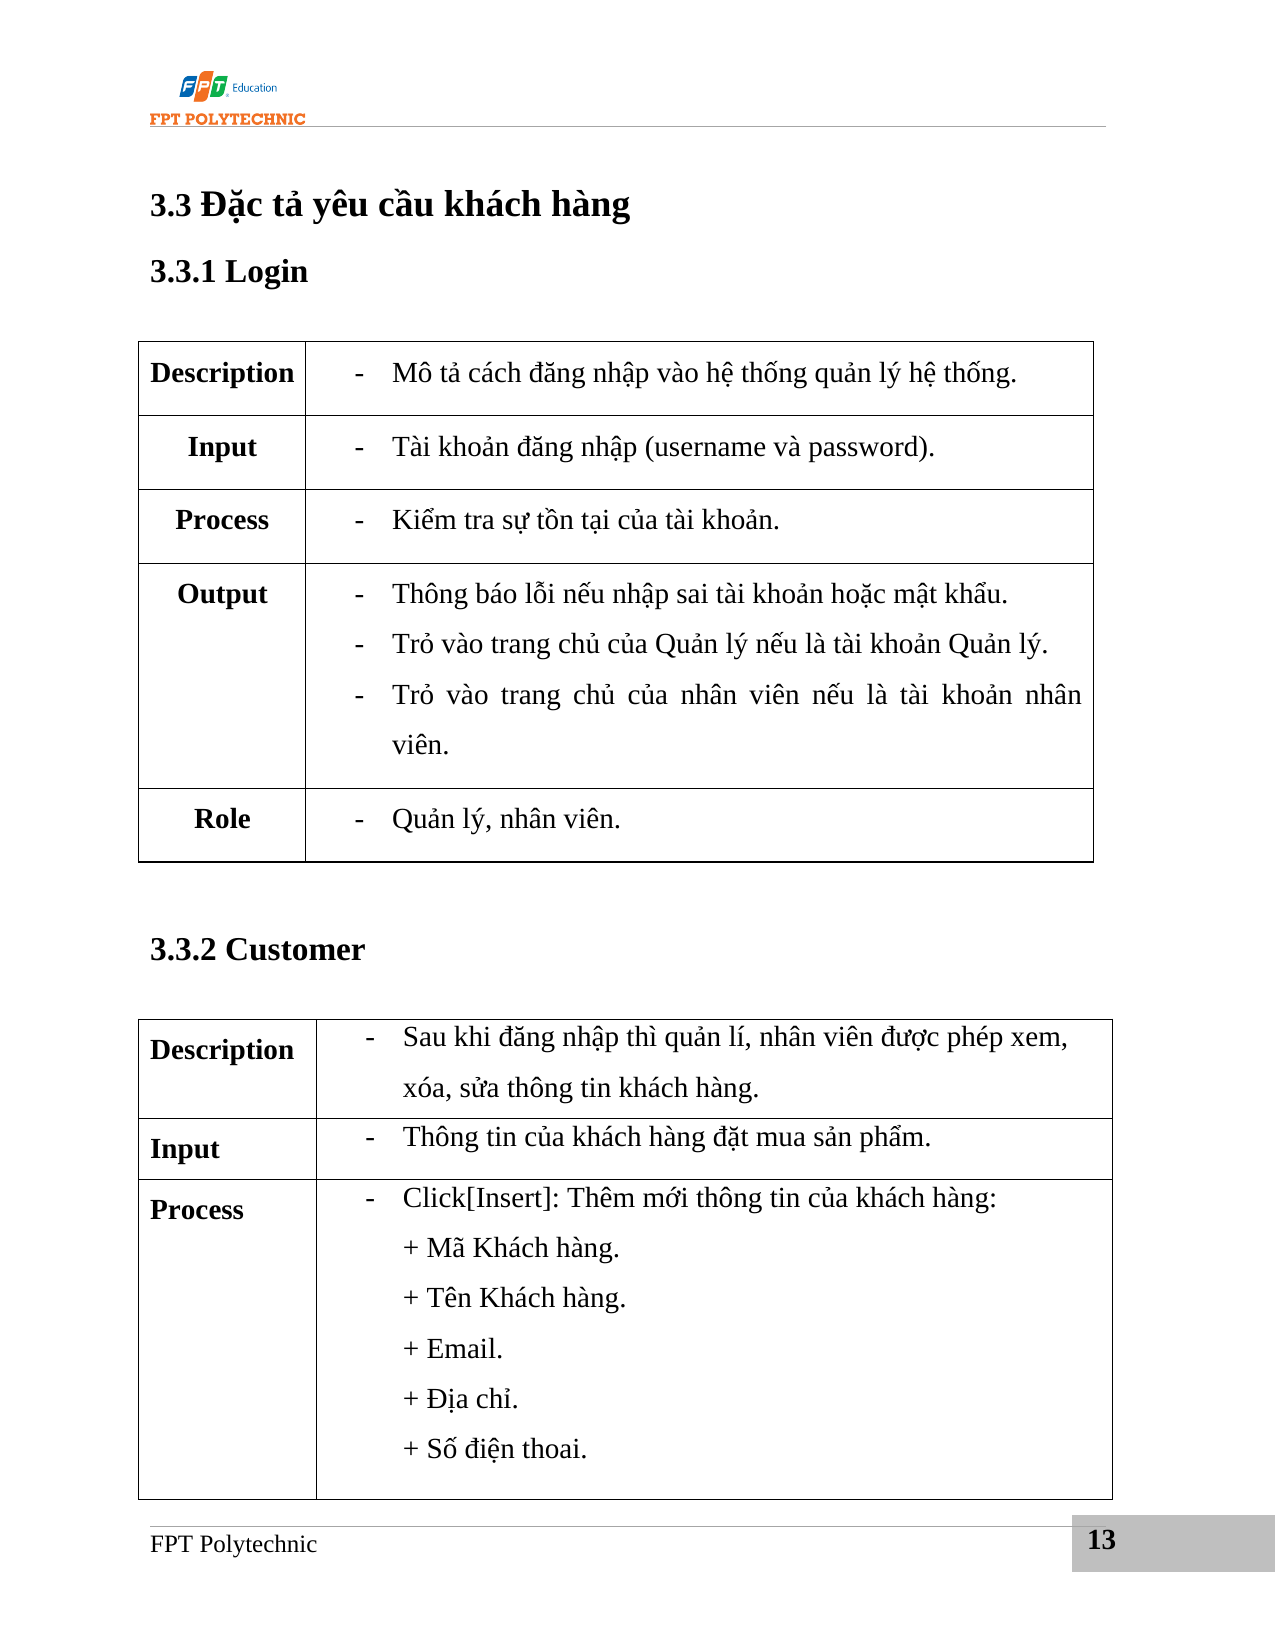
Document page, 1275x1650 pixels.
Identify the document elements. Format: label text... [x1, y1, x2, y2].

table_cell Tài khoản đăng nhập (username và password). [306, 416, 1093, 489]
table_cell Process [139, 490, 305, 563]
table_header Description [139, 1020, 316, 1118]
table_cell Input [139, 416, 305, 489]
subtitle Customer [150, 929, 1124, 967]
table_cell Input [139, 1119, 316, 1179]
table_cell Kiểm tra sự tồn tại của tài khoản. [306, 490, 1093, 563]
table_header Sau khi đăng nhập thì quản lí, nhân viên được phép xem, xóa, sửa thông tin khách hàng. [317, 1020, 1112, 1118]
table_cell Process [139, 1180, 316, 1499]
subtitle Login [150, 252, 1124, 290]
table_cell Quản lý, nhân viên. [306, 789, 1093, 861]
table_header Mô tả cách đăng nhập vào hệ thống quản lý hệ thống. [306, 342, 1093, 415]
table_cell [317, 1180, 1112, 1499]
table_cell Role [139, 789, 305, 861]
table_header Description [139, 342, 305, 415]
subtitle Đặc tả yêu cầu khách hàng [150, 181, 1124, 224]
table_cell Output [139, 564, 305, 788]
table_cell Thông báo lỗi nếu nhập sai tài khoản hoặc mật khẩu. Trỏ vào trang chủ của Quản lý nếu là tài khoản Quản lý. Trỏ vào trang chủ của nhân viên nếu là tài khoản nhân viên. [306, 564, 1093, 788]
picture [150, 71, 306, 125]
table_cell Thông tin của khách hàng đặt mua sản phẩm. [317, 1119, 1112, 1179]
